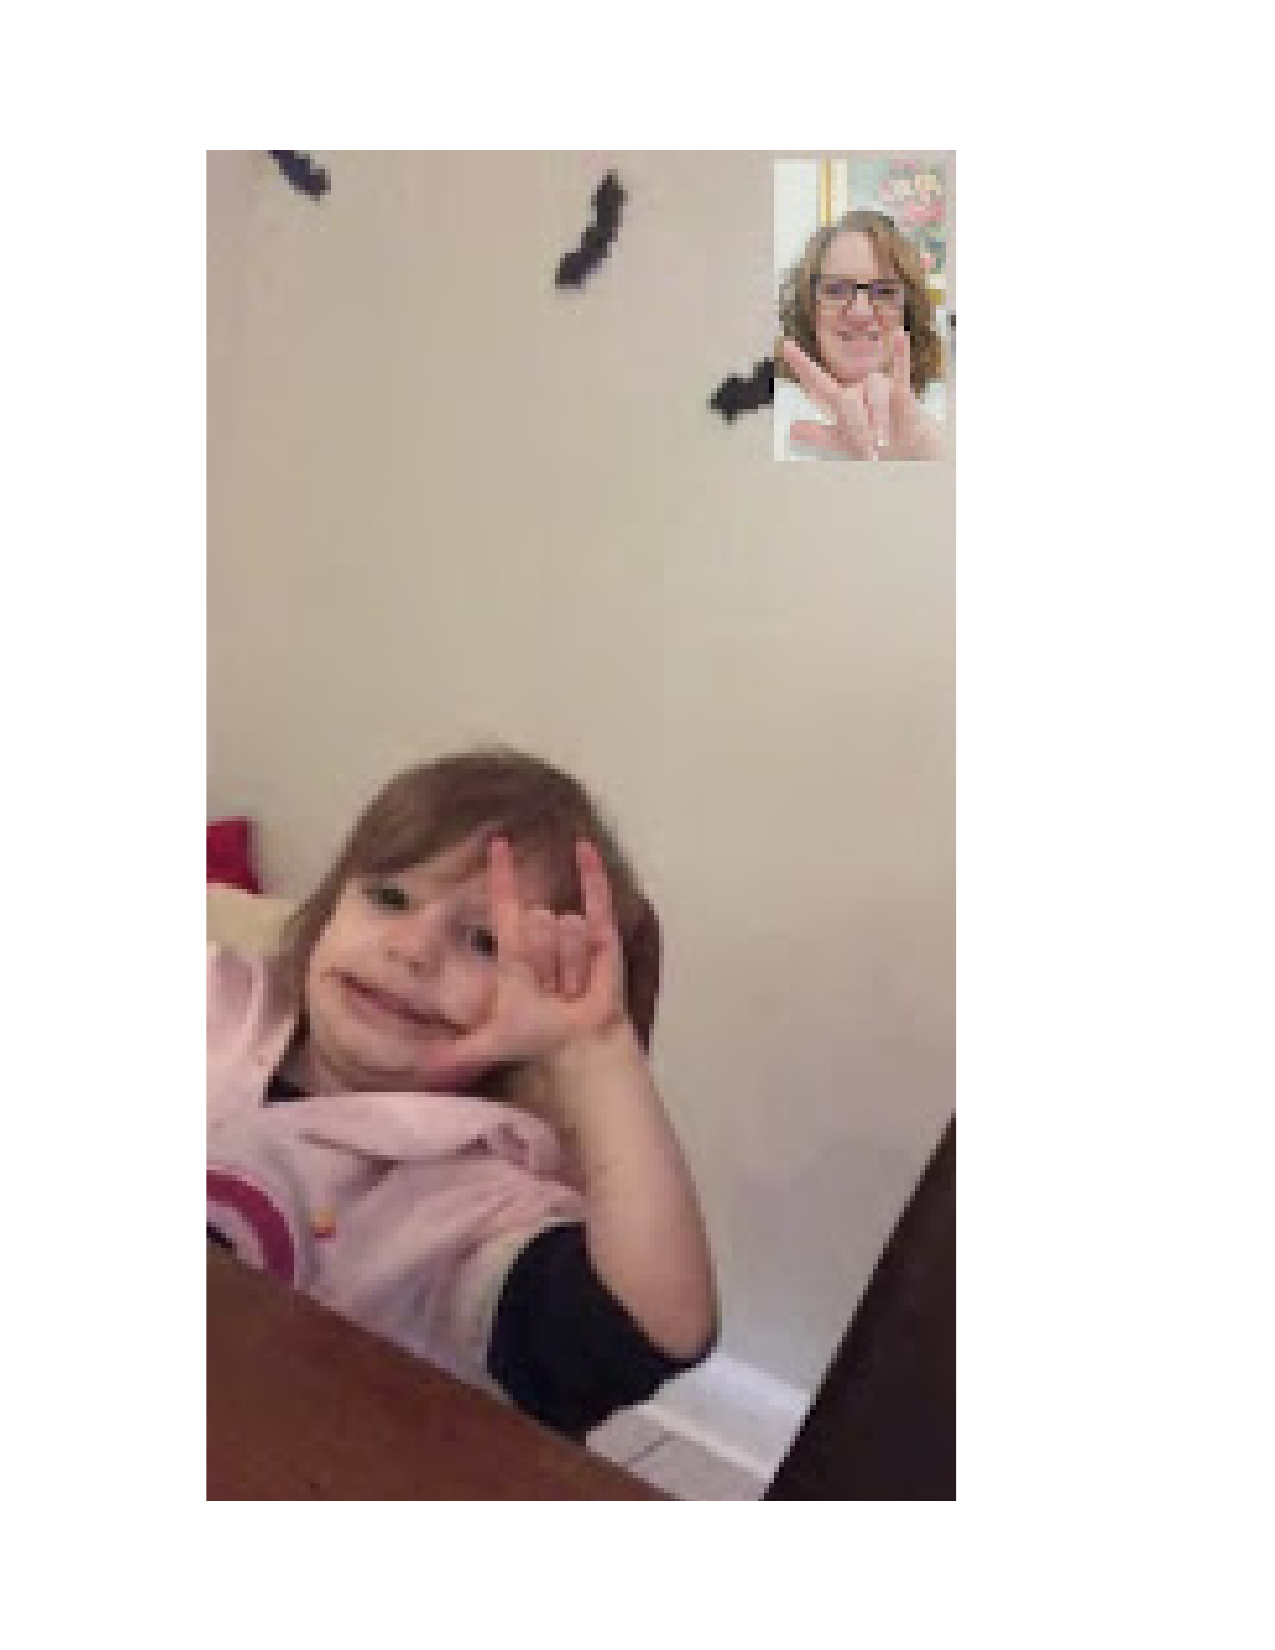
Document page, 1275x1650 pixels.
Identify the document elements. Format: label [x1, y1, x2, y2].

picture [206, 150, 957, 1501]
